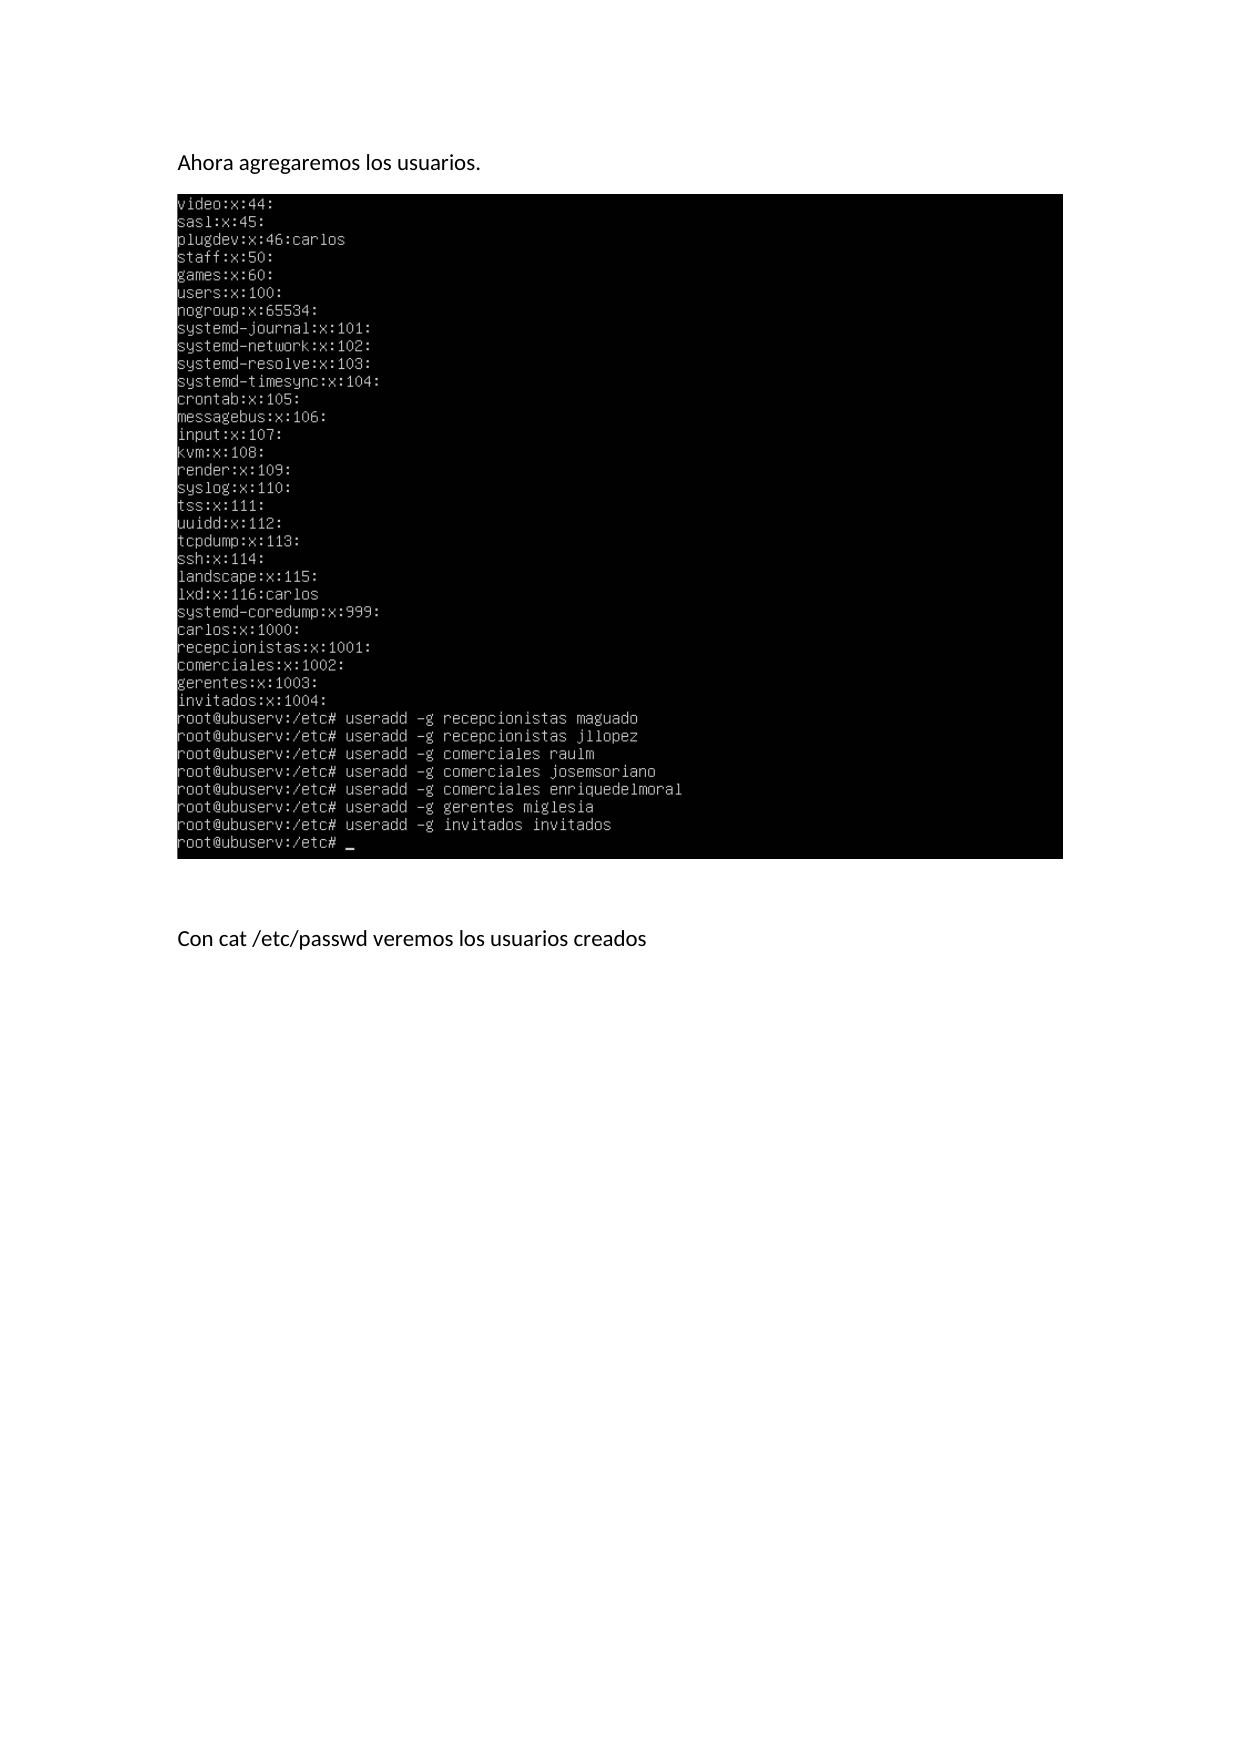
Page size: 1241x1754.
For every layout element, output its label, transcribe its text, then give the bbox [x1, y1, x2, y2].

text Con cat /etc/passwd veremos los usuarios creados [177, 924, 1063, 953]
text Ahora agregaremos los usuarios. [177, 148, 1063, 176]
picture [177, 194, 1063, 859]
